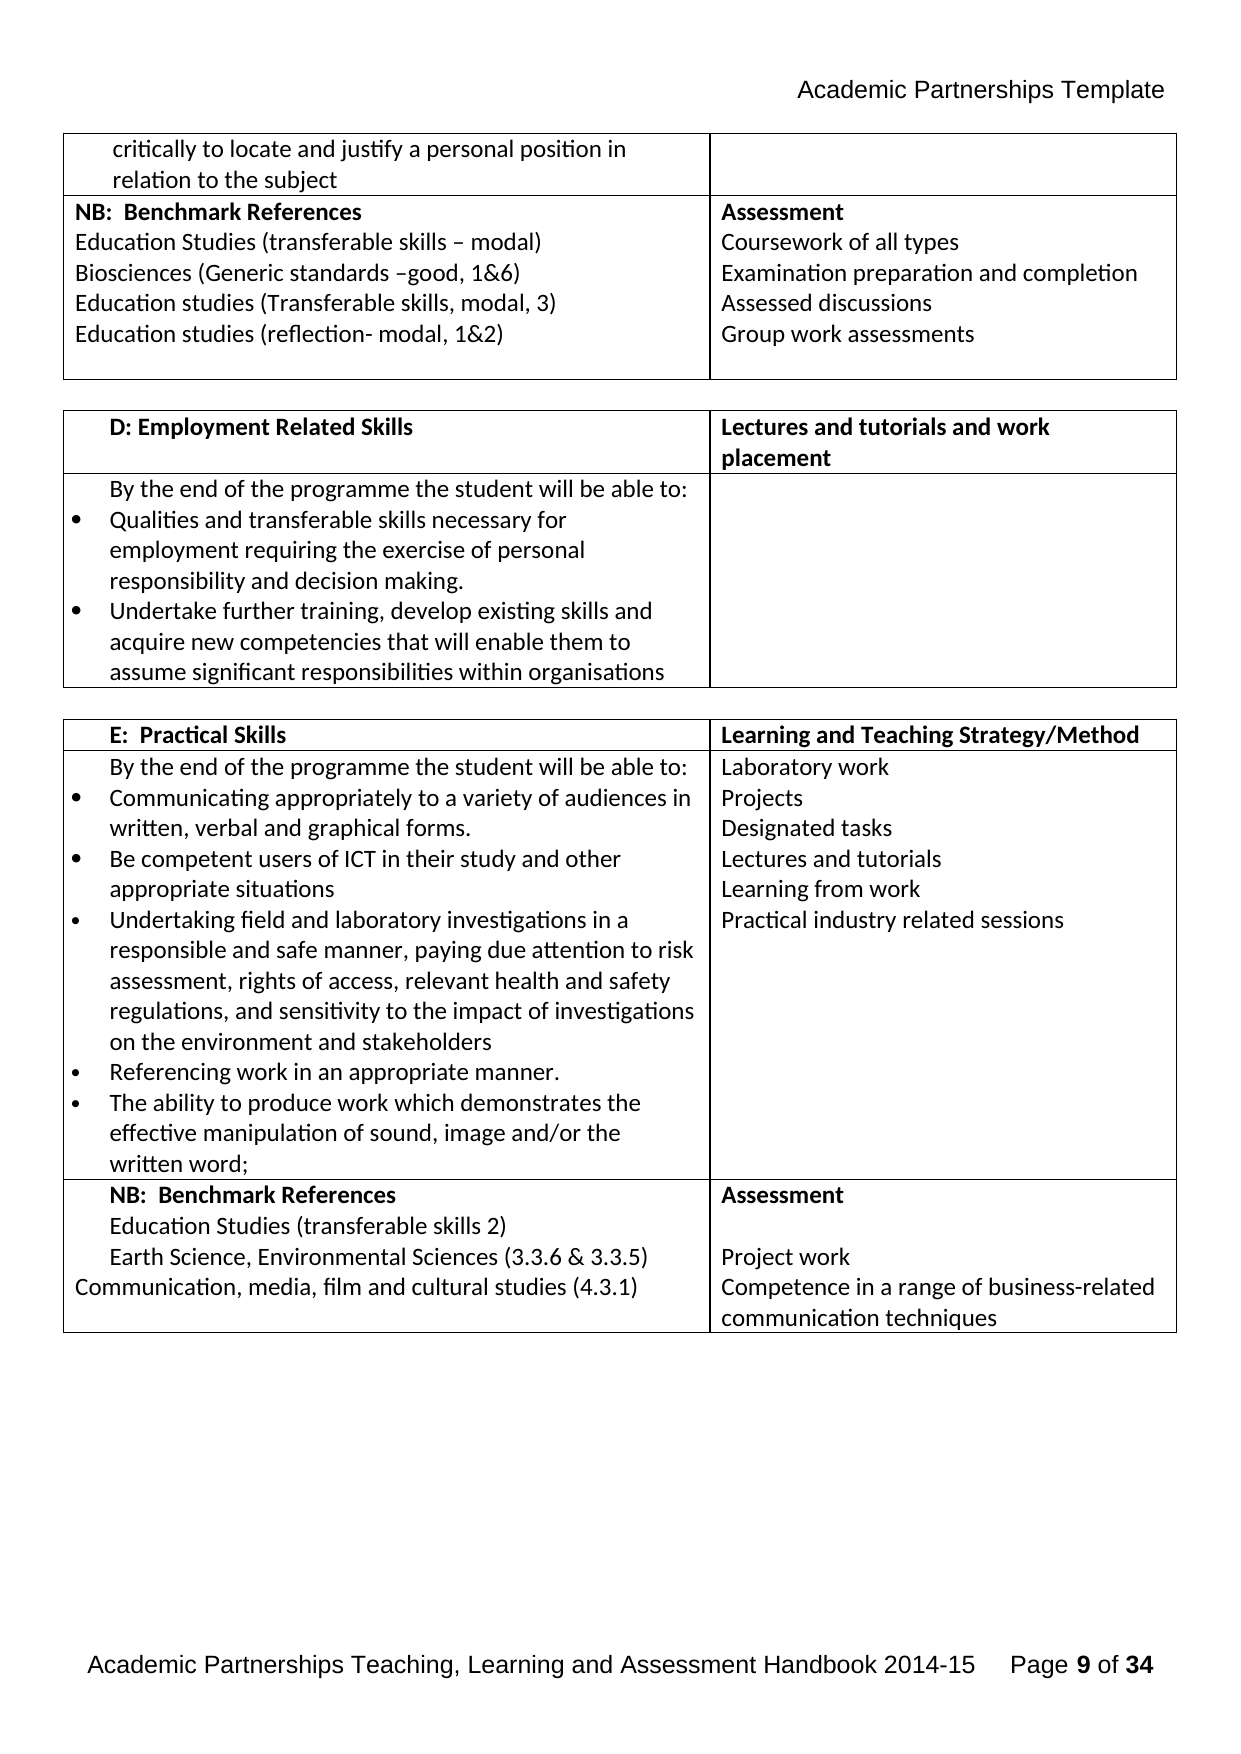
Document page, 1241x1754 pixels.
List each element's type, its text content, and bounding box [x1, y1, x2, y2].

table_header Lectures and tutorials and work placement [711, 411, 1176, 472]
table_header E: Practical Skills [64, 720, 709, 750]
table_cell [711, 134, 1176, 194]
table_cell Assessment Coursework of all types Examination preparation and completion Assessed discussions Group work assessments [711, 196, 1176, 379]
table_cell Assessment Project work Competence in a range of business-related communication techniques [711, 1180, 1176, 1332]
table_cell Laboratory work Projects Designated tasks Lectures and tutorials Learning from work Practical industry related sessions [711, 751, 1176, 1178]
table_cell By the end of the programme the student will be able to: Communicating appropriately to a variety of audiences in written, verbal and graphical forms. Be competent users of ICT in their study and other appropriate situations Undertaking field and laboratory investigations in a responsible and safe manner, paying due attention to risk assessment, rights of access, relevant health and safety regulations, and sensitivity to the impact of investigations on the environment and stakeholders Referencing work in an appropriate manner. The ability to produce work which demonstrates the effective manipulation of sound, image and/or the written word; [64, 751, 709, 1178]
table_cell [711, 474, 1176, 687]
table_cell NB: Benchmark References Education Studies (transferable skills – modal) Biosciences (Generic standards –good, 1&6) Education studies (Transferable skills, modal, 3) Education studies (reflection- modal, 1&2) [64, 196, 709, 379]
table_header Learning and Teaching Strategy/Method [711, 720, 1176, 750]
table_cell By the end of the programme the student will be able to: Qualities and transferable skills necessary for employment requiring the exercise of personal responsibility and decision making. Undertake further training, develop existing skills and acquire new competencies that will enable them to assume significant responsibilities within organisations [64, 474, 709, 687]
table_cell NB: Benchmark References Education Studies (transferable skills 2) Earth Science, Environmental Sciences (3.3.6 & 3.3.5) Communication, media, film and cultural studies (4.3.1) [64, 1180, 709, 1332]
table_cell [64, 134, 709, 194]
table_header D: Employment Related Skills [64, 411, 709, 472]
